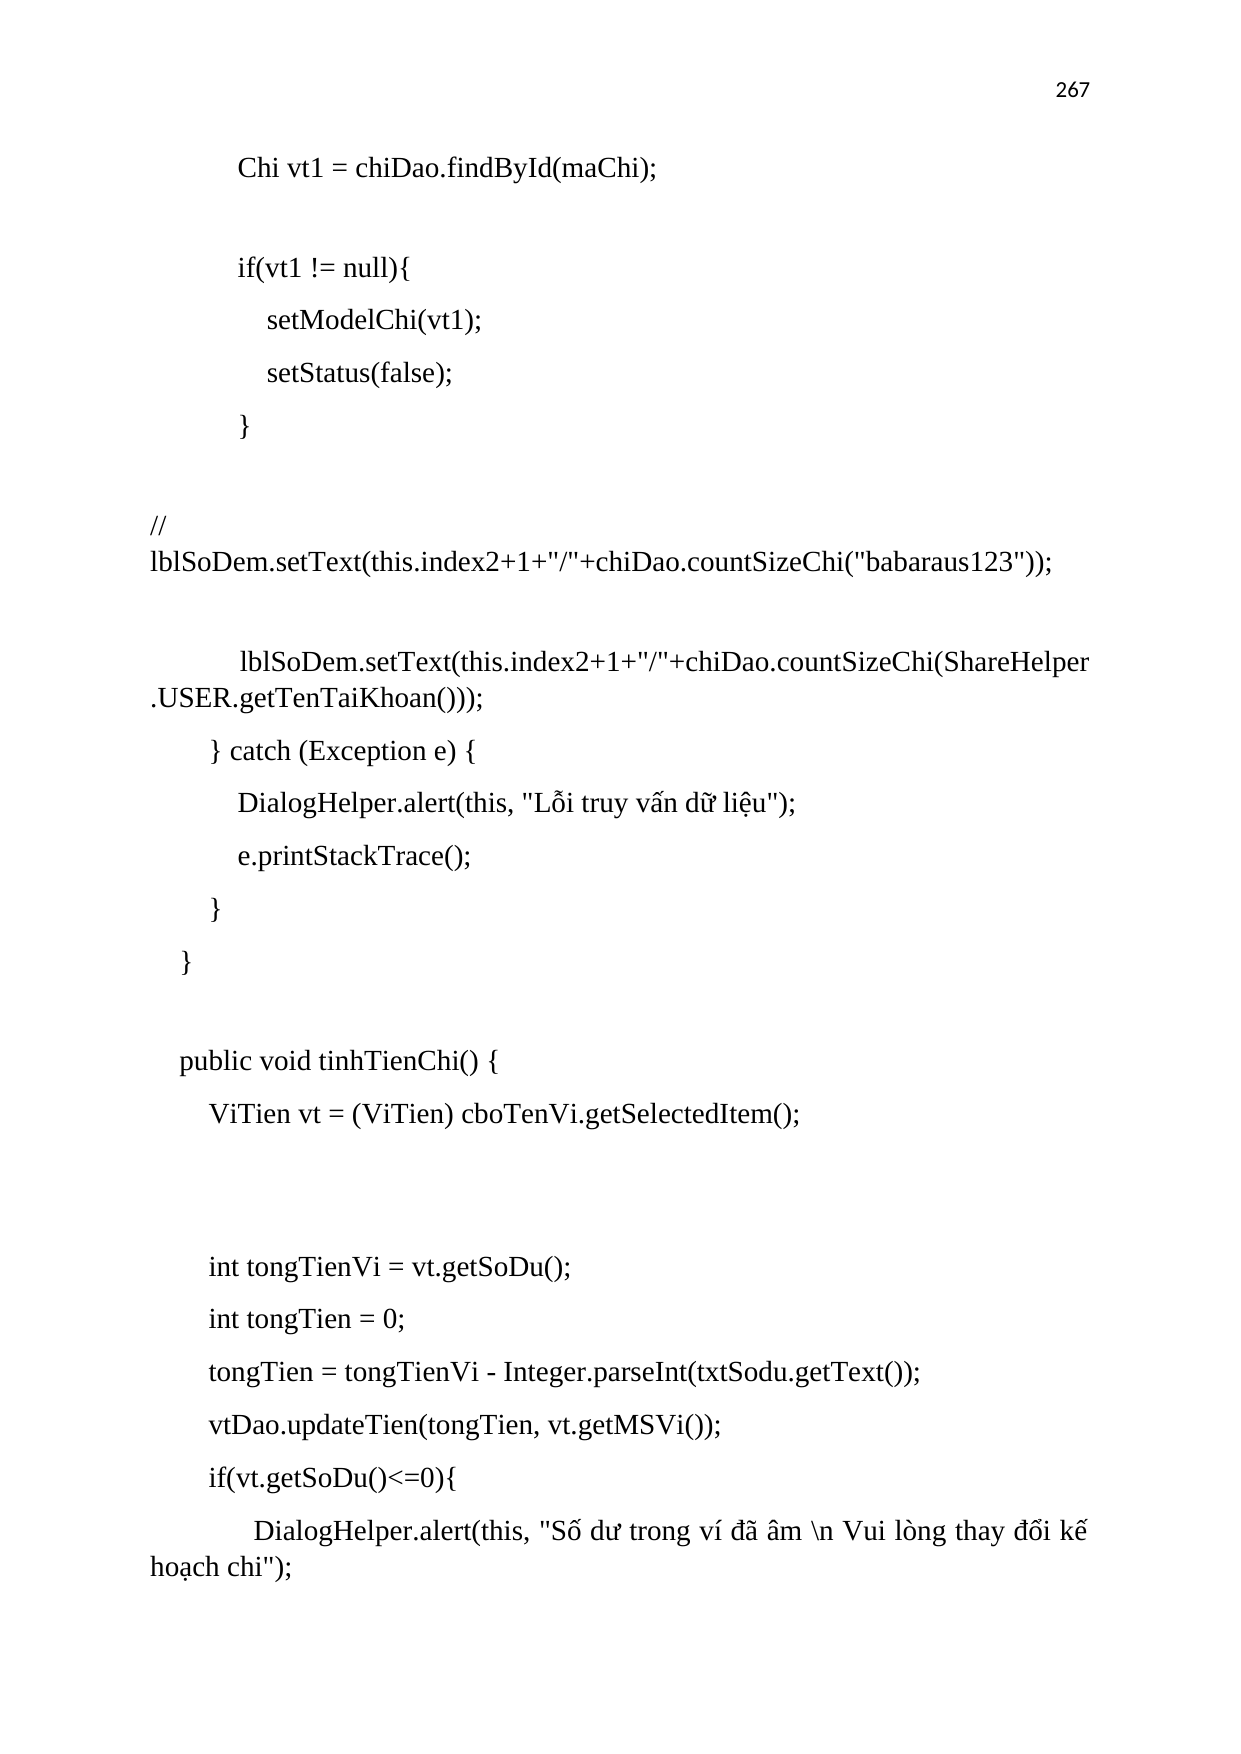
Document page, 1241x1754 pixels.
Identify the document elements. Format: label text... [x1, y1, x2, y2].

text } [150, 408, 1090, 442]
text DialogHelper.alert(this, "Số dư trong ví đã âm \n Vui lòng thay đổi kế hoạch chi"); [150, 1513, 1090, 1583]
text int tongTien = 0; [150, 1302, 1090, 1335]
text lblSoDem.setText(this.index2+1+"/"+chiDao.countSizeChi(ShareHelper.USER.getTenTaiKhoan())); [150, 644, 1090, 713]
text // lblSoDem.setText(this.index2+1+"/"+chiDao.countSizeChi("babaraus123")); [150, 508, 1090, 577]
text ViTien vt = (ViTien) cboTenVi.getSelectedItem(); [150, 1096, 1090, 1130]
text Chi vt1 = chiDao.findById(maChi); [150, 150, 1090, 183]
text vtDao.updateTien(tongTien, vt.getMSVi()); [150, 1407, 1090, 1441]
text DialogHelper.alert(this, "Lỗi truy vấn dữ liệu"); [150, 785, 1090, 819]
text int tongTienVi = vt.getSoDu(); [150, 1249, 1090, 1282]
text if(vt.getSoDu()<=0){ [150, 1460, 1090, 1494]
text } catch (Exception e) { [150, 733, 1090, 766]
text e.printStackTrace(); [150, 838, 1090, 872]
text } [150, 891, 1090, 924]
text setStatus(false); [150, 355, 1090, 389]
text } [150, 944, 1090, 977]
text setModelChi(vt1); [150, 302, 1090, 336]
text tongTien = tongTienVi - Integer.parseInt(txtSodu.getText()); [150, 1354, 1090, 1388]
text if(vt1 != null){ [150, 250, 1090, 283]
text public void tinhTienChi() { [150, 1043, 1090, 1077]
